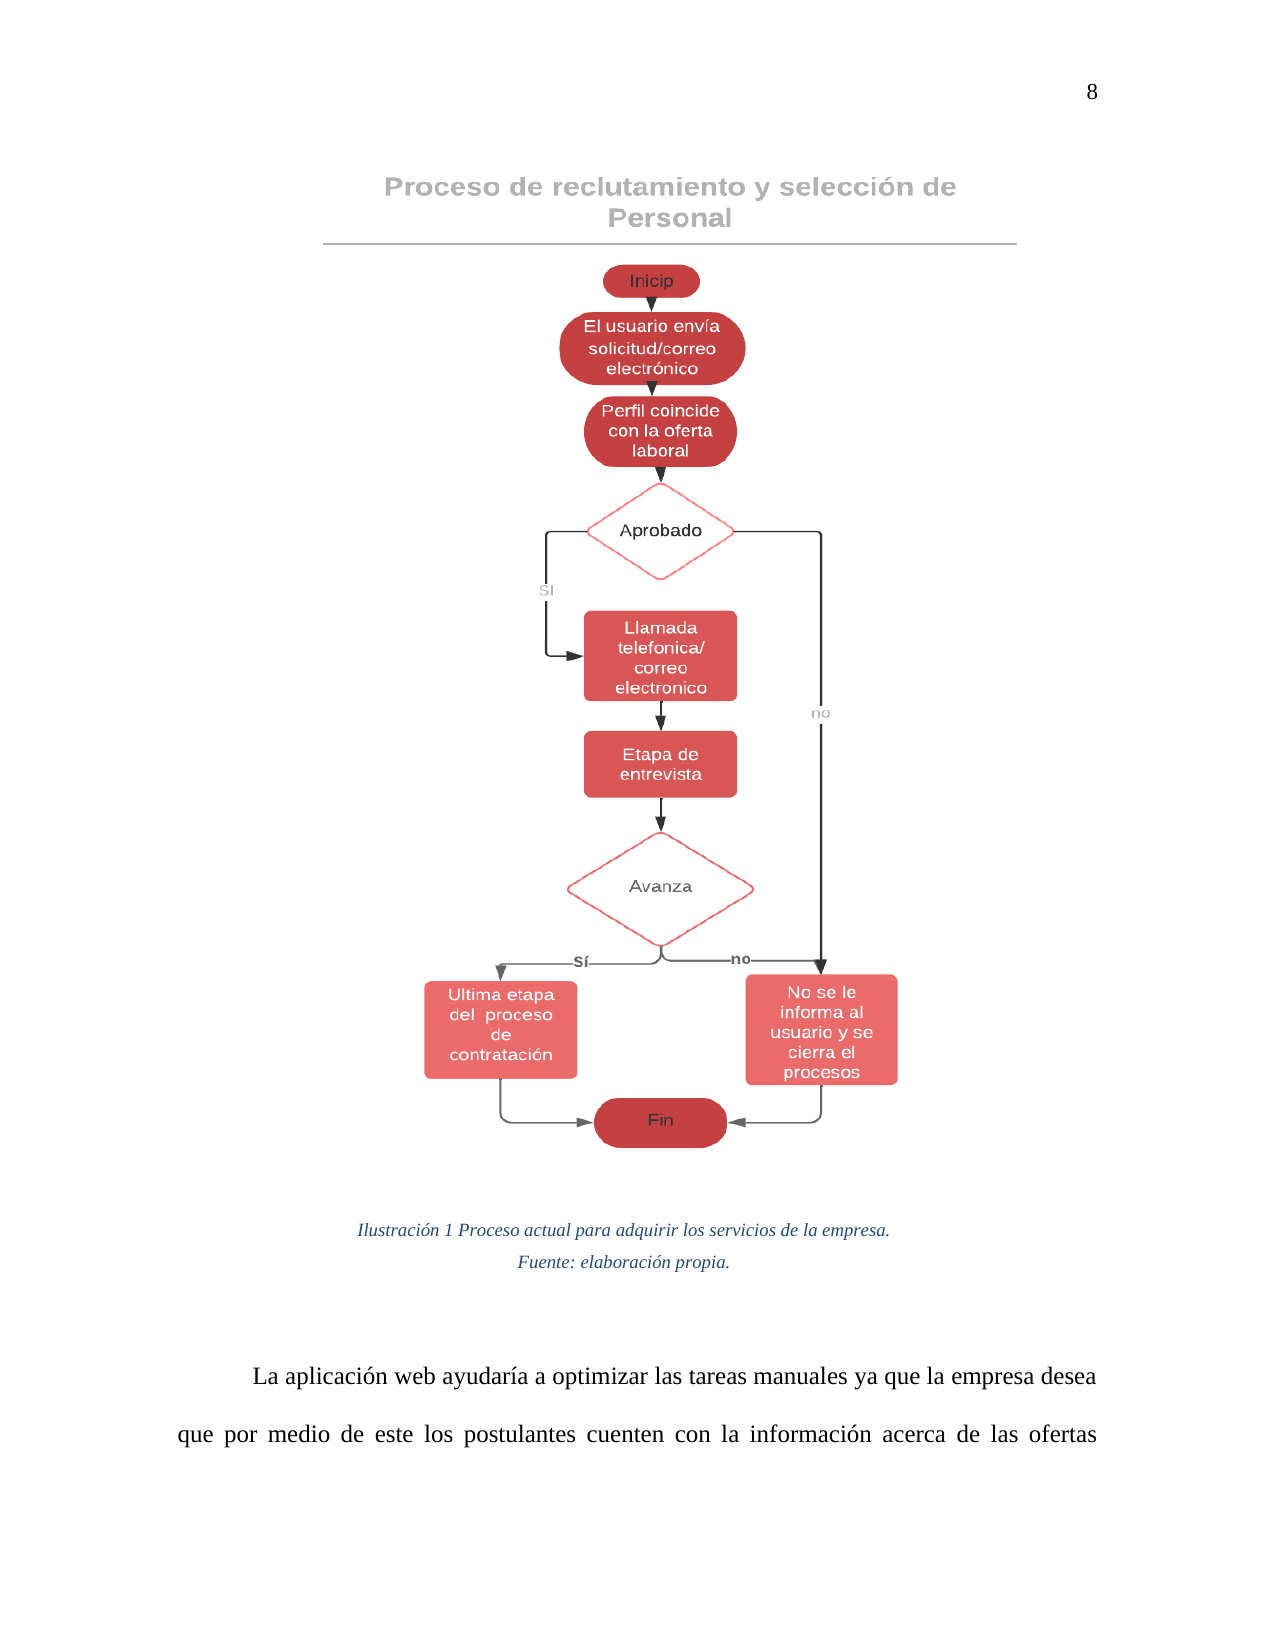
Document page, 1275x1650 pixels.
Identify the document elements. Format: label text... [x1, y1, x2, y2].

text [177, 1361, 1098, 1447]
picture [312, 148, 1059, 1178]
text Ilustración 1 Proceso actual para adquirir los servicios de la empresa. Fuente: elaboración propia. [327, 1178, 922, 1273]
